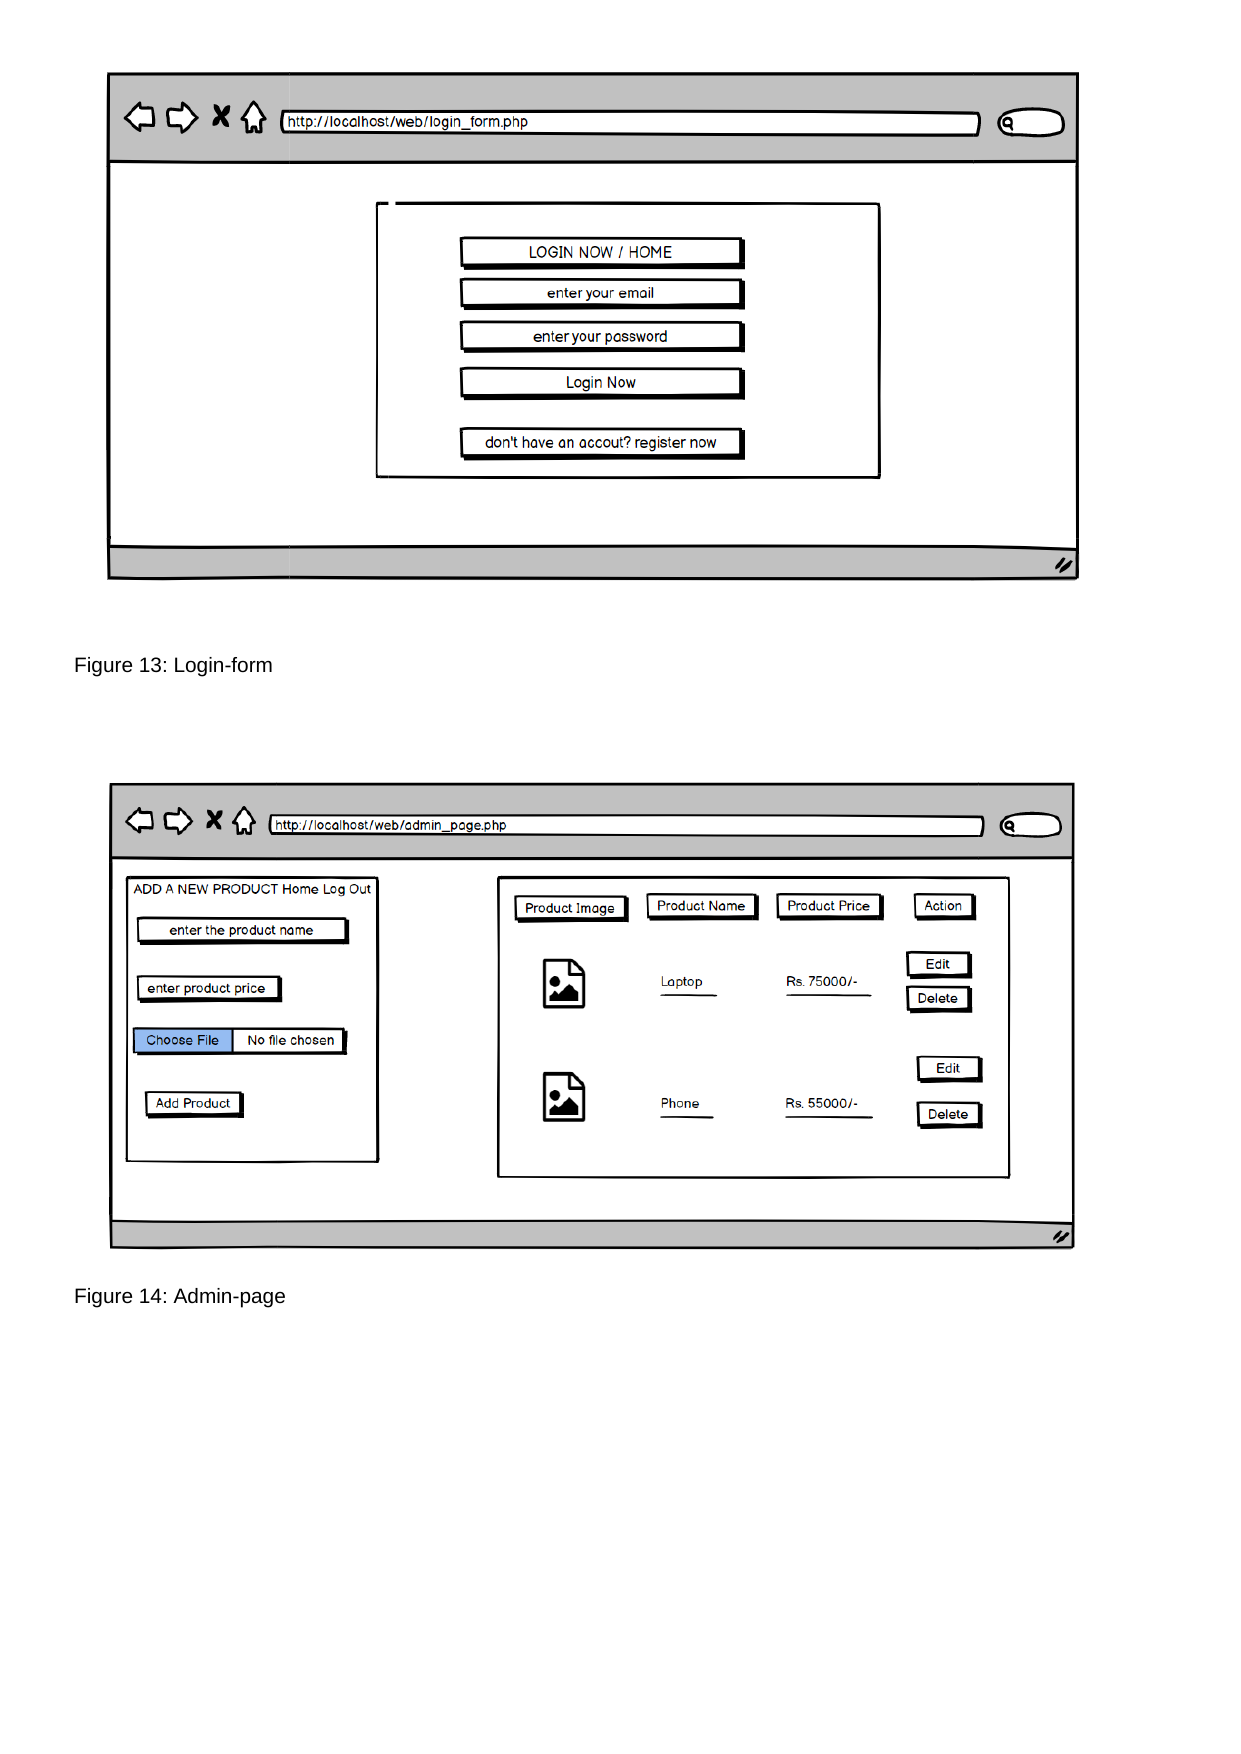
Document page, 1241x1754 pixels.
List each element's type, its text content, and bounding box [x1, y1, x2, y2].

picture [73, 775, 1089, 1272]
text Figure 13: Login-form [74, 653, 1181, 677]
picture [73, 59, 1149, 641]
text Figure 14: Admin-page [74, 1284, 1181, 1308]
